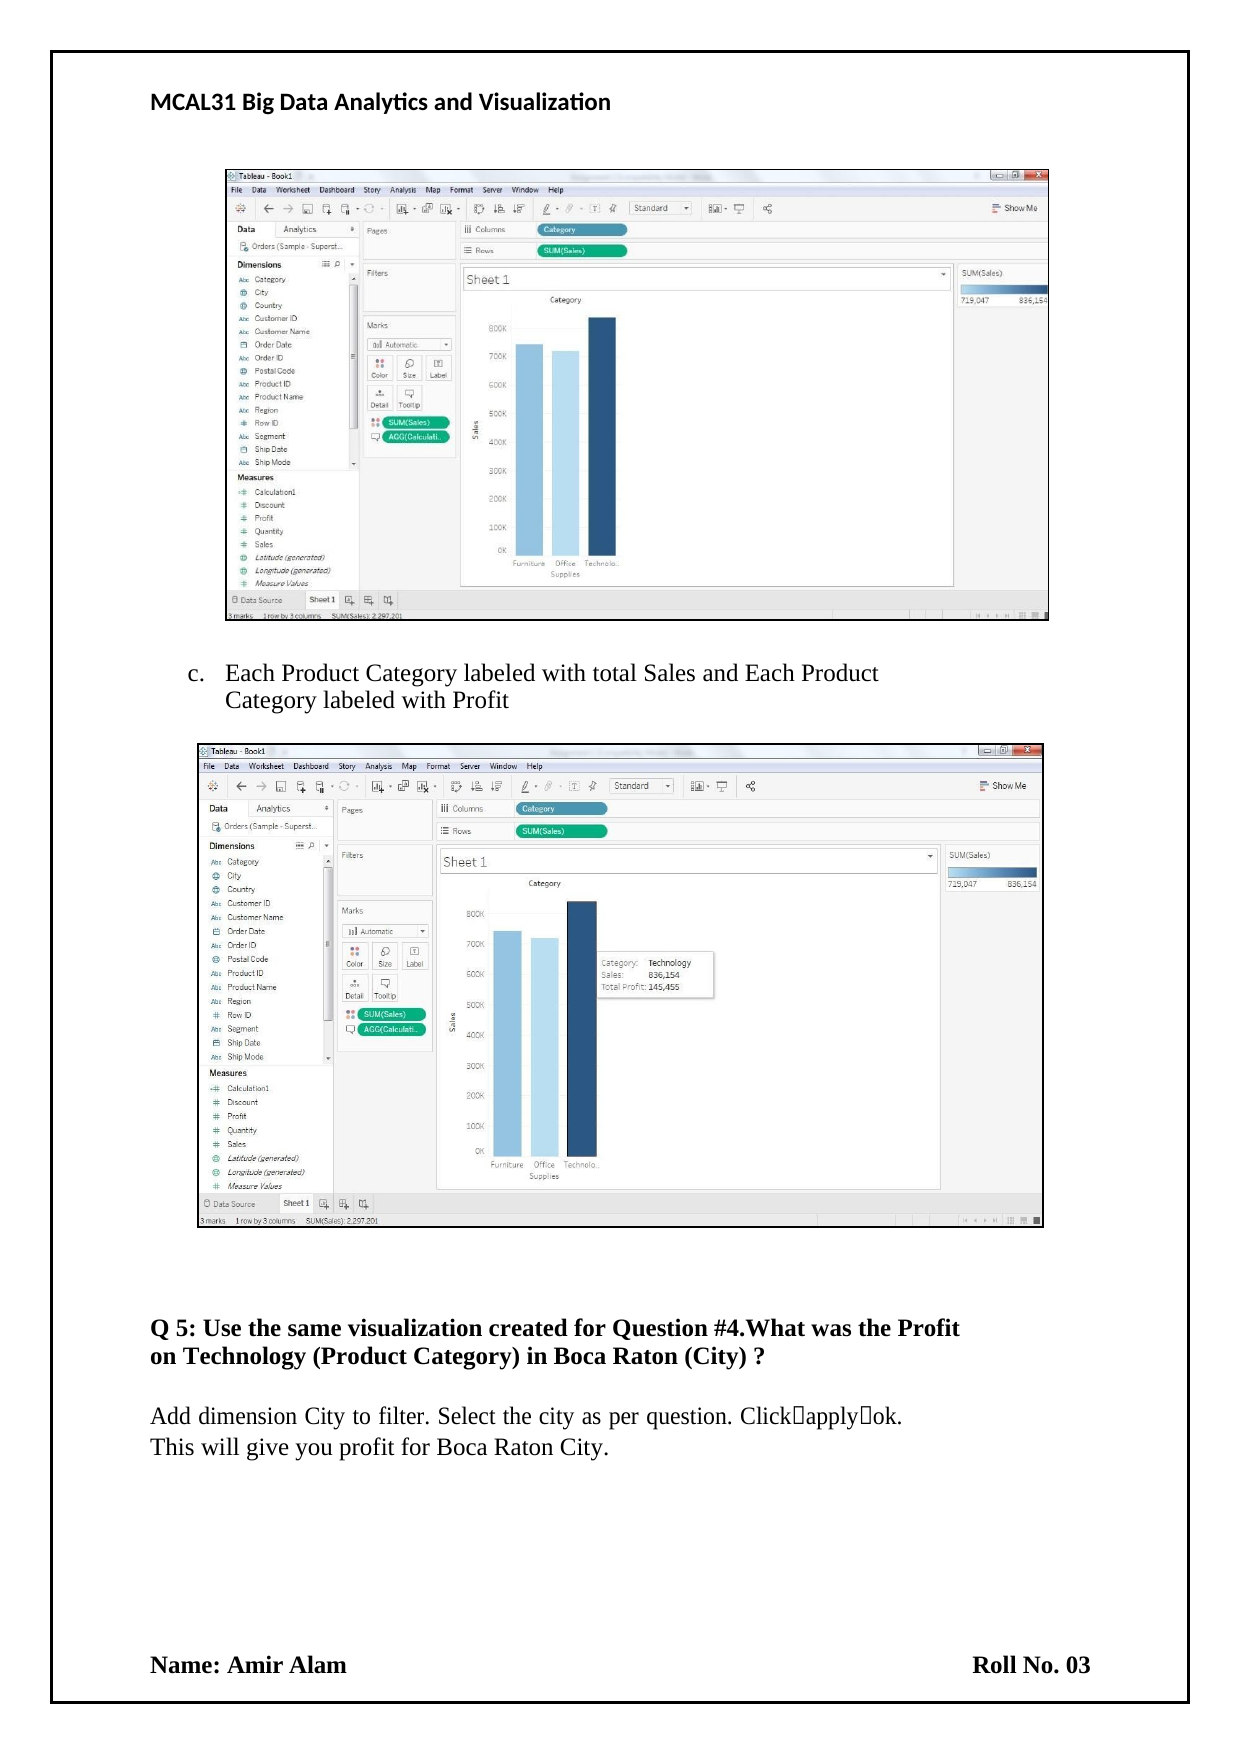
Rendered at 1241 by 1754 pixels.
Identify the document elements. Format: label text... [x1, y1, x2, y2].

picture [227, 170, 1048, 619]
subtitle Q 5: Use the same visualization created for Question #4.What was the Profit on Technology (Product Category) in Boca Raton (City) ? [150, 1313, 962, 1370]
list Each Product Category labeled with total Sales and Each Product Category labeled with Profit [187, 661, 976, 714]
text Add dimension City to filter. Select the city as per question. Clickapplyok. This will give you profit for Boca Raton City. [150, 1398, 923, 1461]
picture [199, 745, 1042, 1226]
